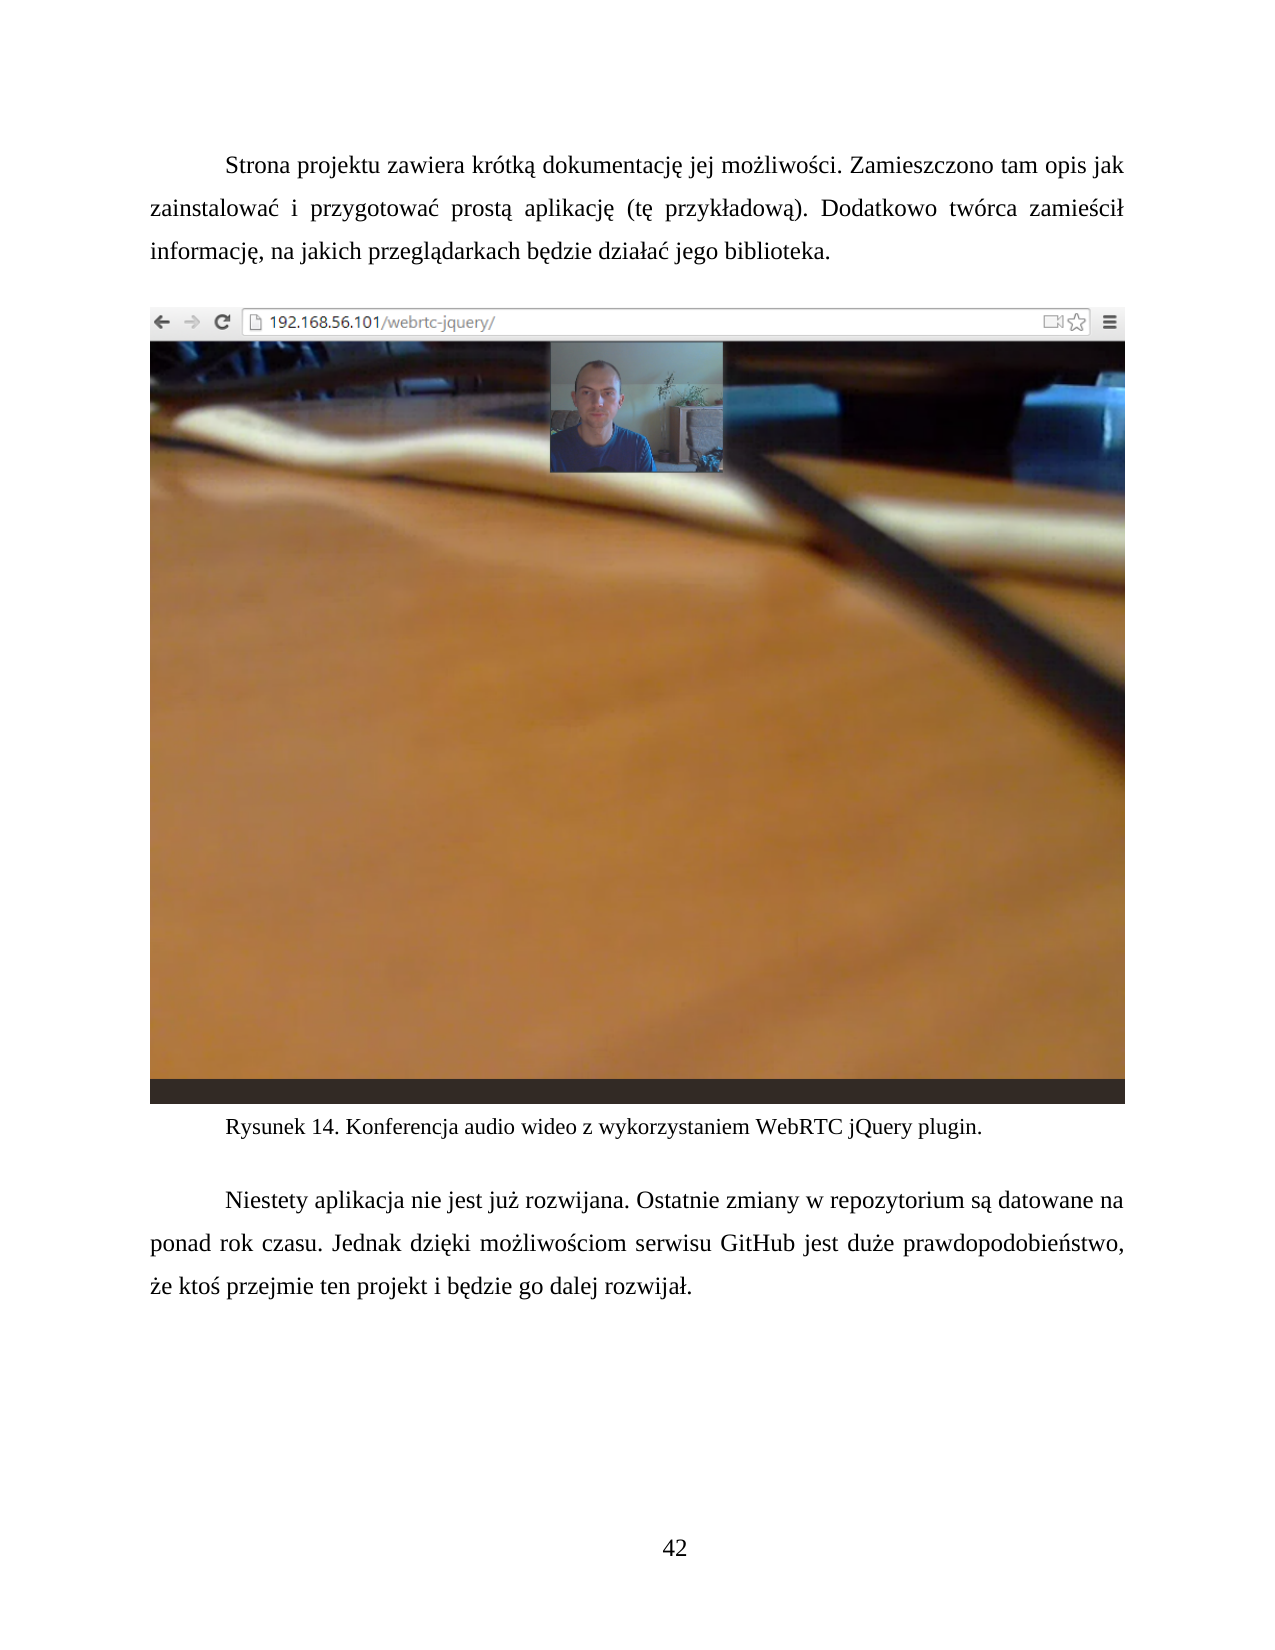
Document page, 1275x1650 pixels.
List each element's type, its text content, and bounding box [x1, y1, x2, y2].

text Strona projektu zawiera krótką dokumentację jej możliwości. Zamieszczono tam opis jak zainstalować i przygotować prostą aplikację (tę przykładową). Dodatkowo twórca zamieścił informację, na jakich przeglądarkach będzie działać jego biblioteka. [150, 150, 1125, 265]
picture [150, 307, 1125, 1104]
text Niestety aplikacja nie jest już rozwijana. Ostatnie zmiany w repozytorium są datowane na ponad rok czasu. Jednak dzięki możliwościom serwisu GitHub jest duże prawdopodobieństwo, że ktoś przejmie ten projekt i będzie go dalej rozwijał. [150, 1185, 1125, 1300]
